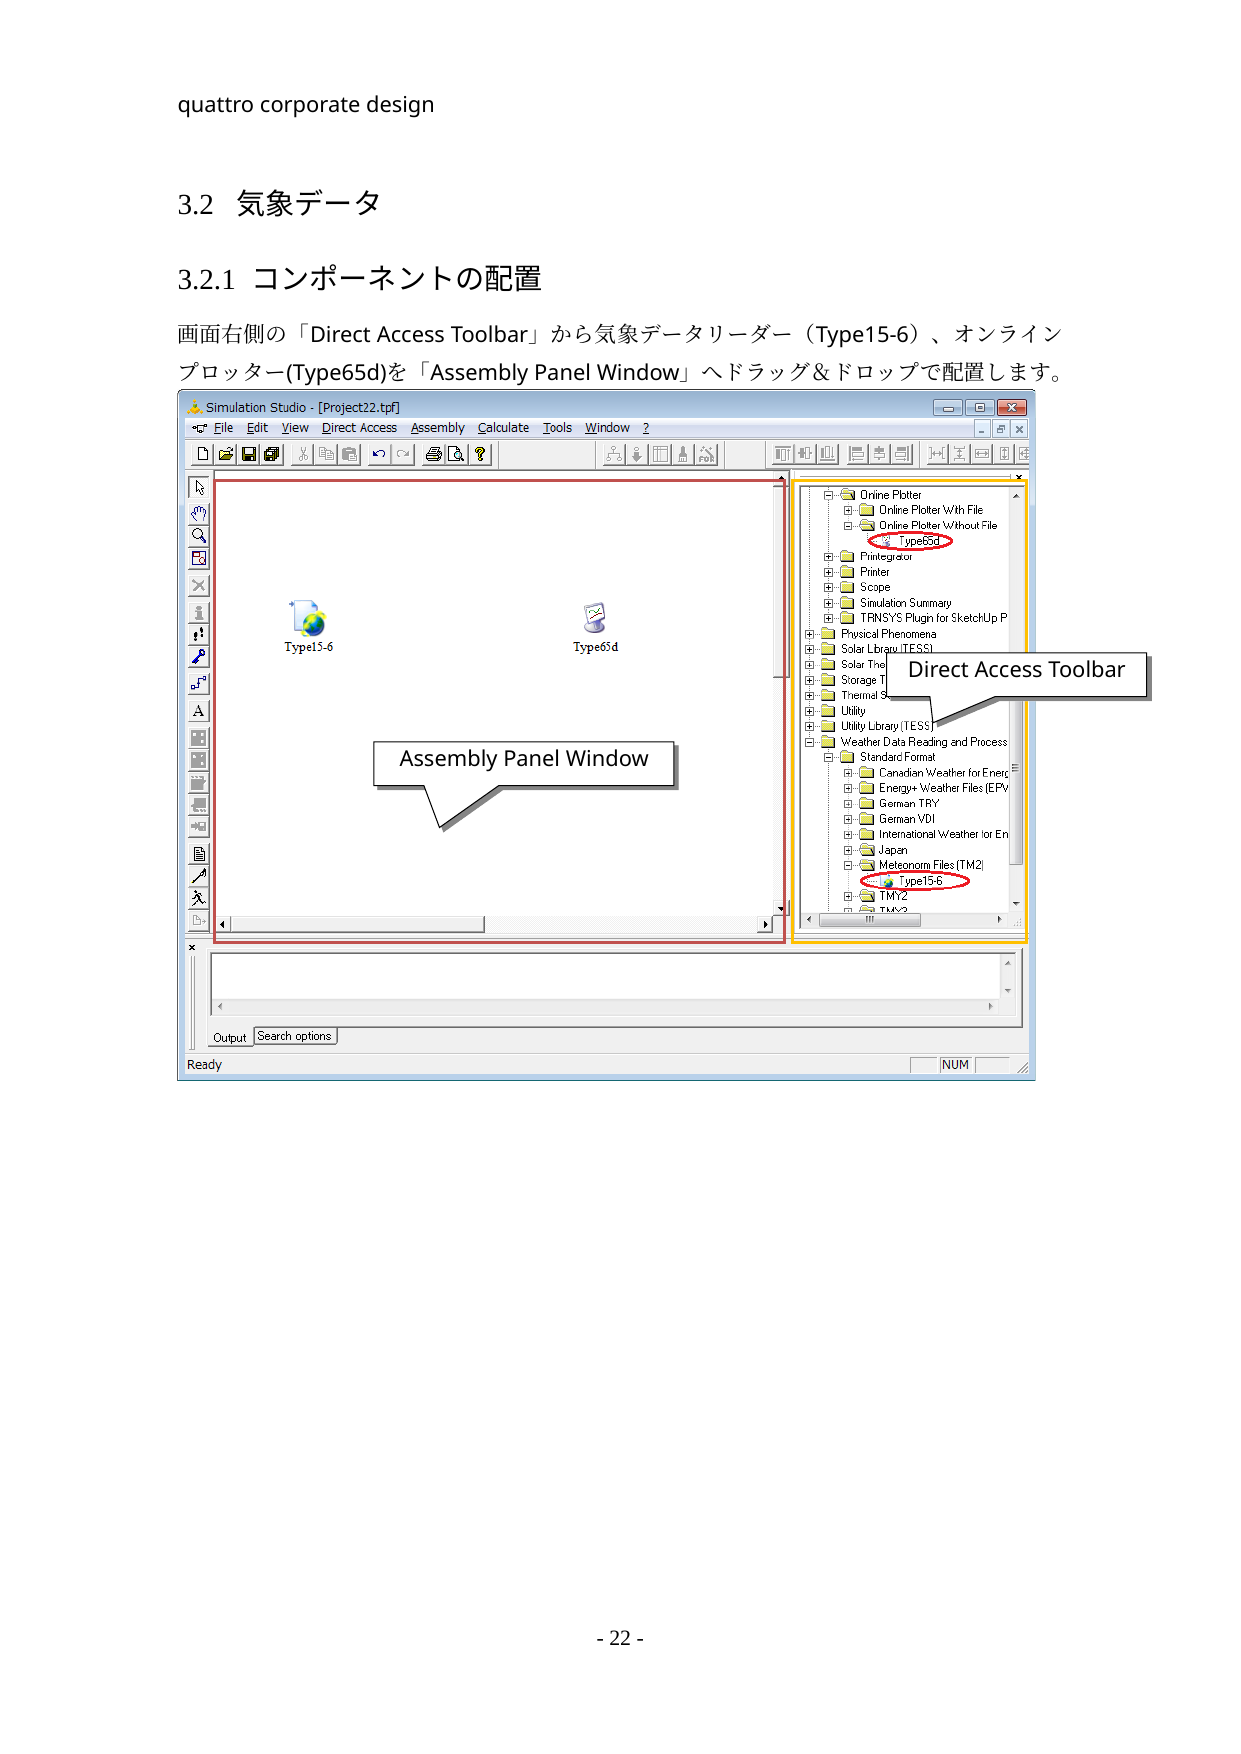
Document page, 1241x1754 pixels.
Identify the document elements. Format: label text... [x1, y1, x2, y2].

text コンポーネントの配置 [177, 239, 1063, 314]
text 画面右側の「Direct Access Toolbar」から気象データリーダー（Type15-6）、オンラインプロッター(Type65d)を「Assembly Panel Window」へドラッグ＆ドロップで配置します。 [177, 314, 1063, 389]
picture [794, 482, 1025, 941]
text 気象データ [177, 164, 1063, 239]
picture [177, 389, 1036, 1081]
